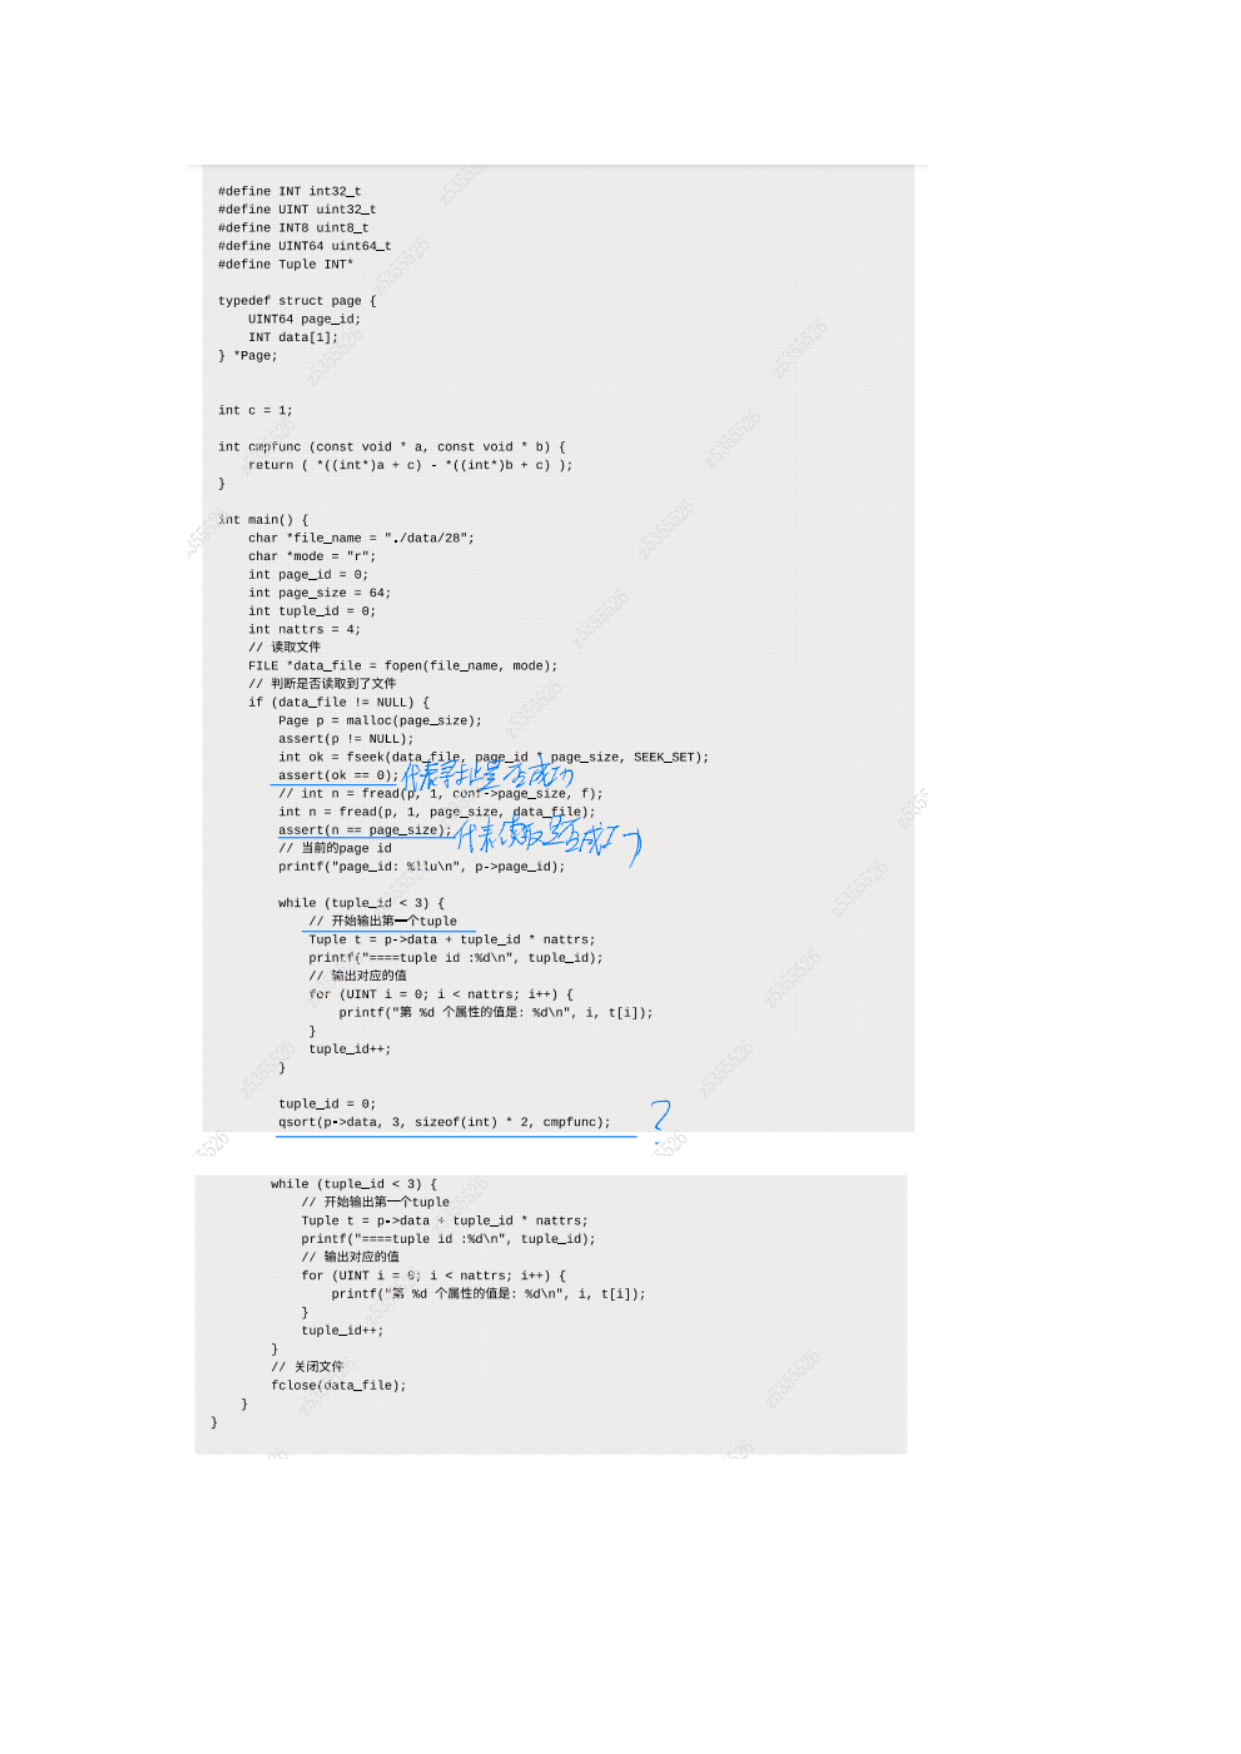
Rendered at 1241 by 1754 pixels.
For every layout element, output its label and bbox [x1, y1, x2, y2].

picture [187, 1169, 927, 1459]
picture [187, 162, 928, 1156]
